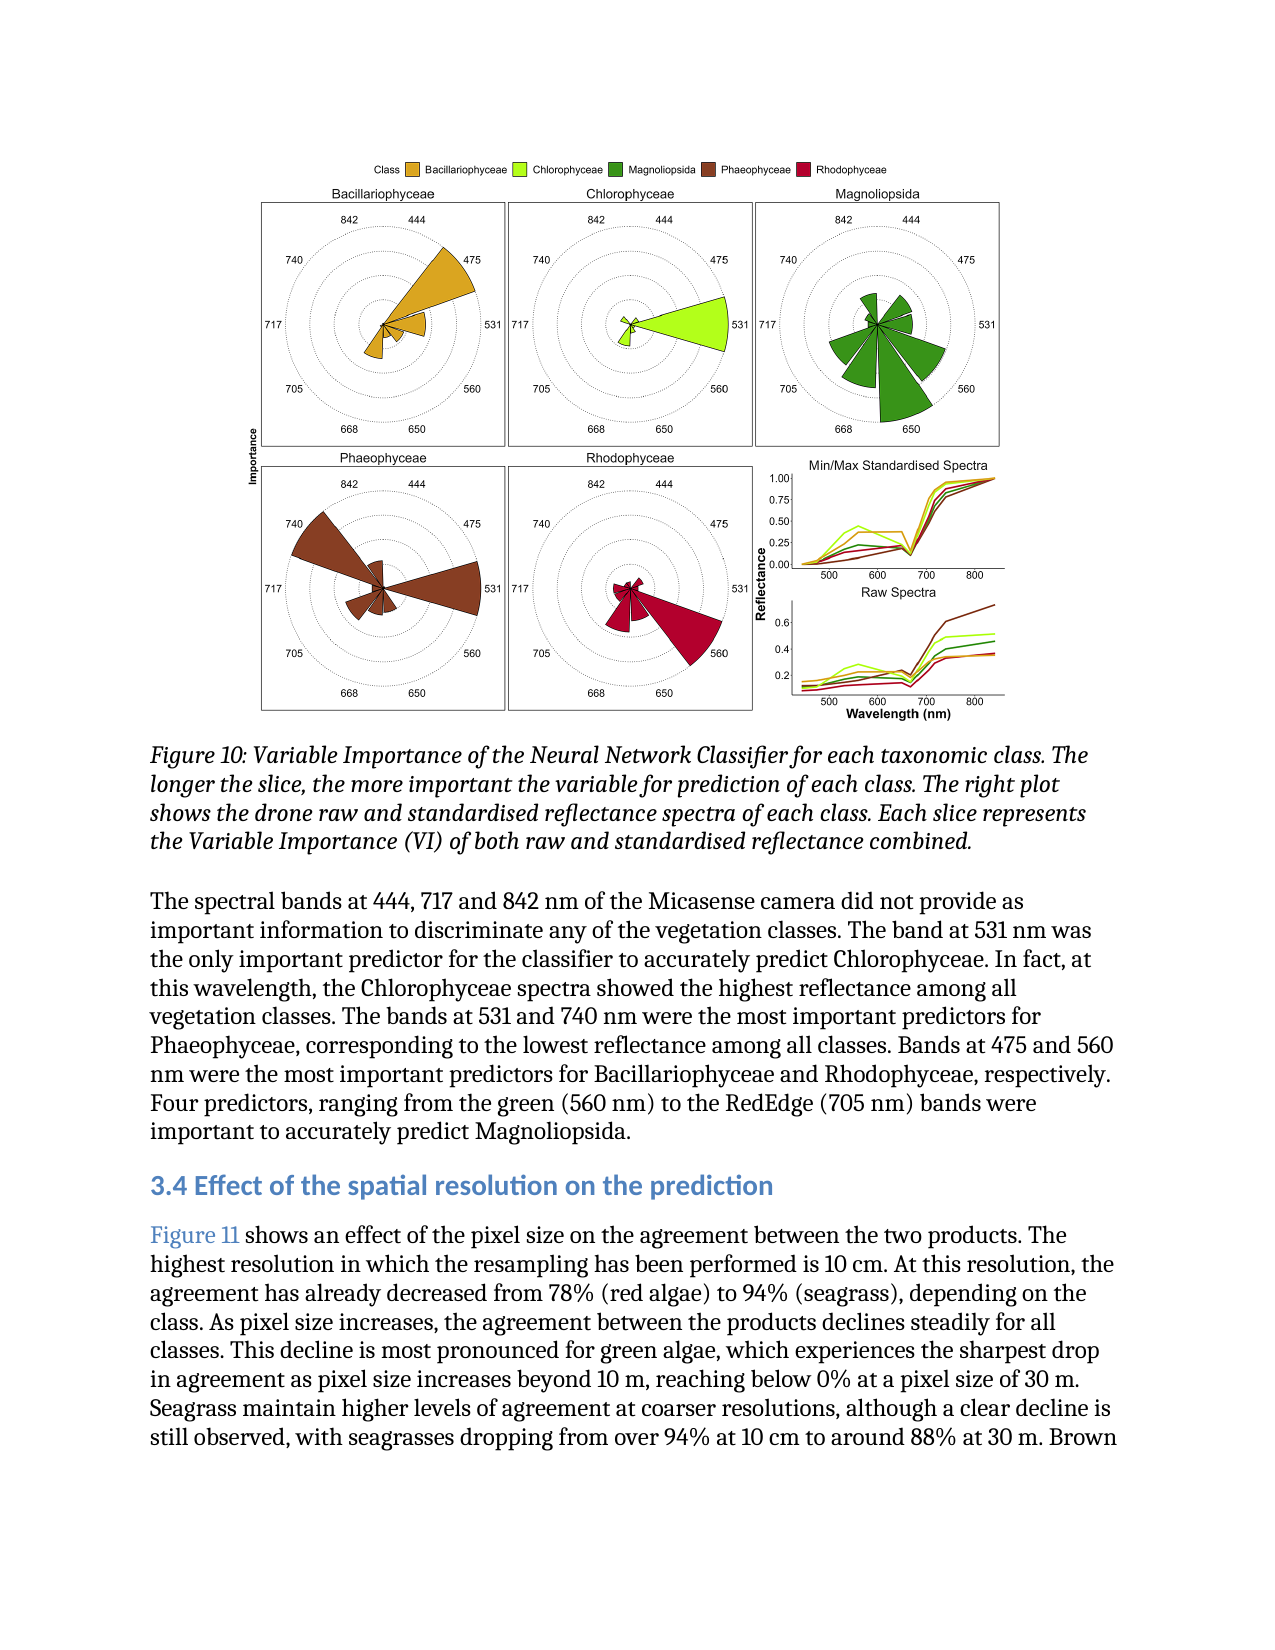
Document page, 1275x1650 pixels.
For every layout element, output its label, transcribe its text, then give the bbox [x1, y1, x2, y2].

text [150, 1221, 1125, 1451]
picture [238, 153, 1014, 721]
subtitle 3.4 Effect of the spatial resolution on the prediction [150, 1167, 1125, 1202]
table_header Figure 10: Variable Importance of the Neural Network Classifier for each taxonomic class. The longer the slice, the more important the variable for prediction of each class. The right plot shows the drone raw and standardised reflectance spectra of each class. Each slice represents the Variable Importance (VI) of both raw and standardised reflectance combined. [139, 150, 1114, 868]
text The spectral bands at 444, 717 and 842 nm of the Micasense camera did not provide as important information to discriminate any of the vegetation classes. The band at 531 nm was the only important predictor for the classifier to accurately predict Chlorophyceae. In fact, at this wavelength, the Chlorophyceae spectra showed the highest reflectance among all vegetation classes. The bands at 531 and 740 nm were the most important predictors for Phaeophyceae, corresponding to the lowest reflectance among all classes. Bands at 475 and 560 nm were the most important predictors for Bacillariophyceae and Rhodophyceae, respectively. Four predictors, ranging from the green (560 nm) to the RedEdge (705 nm) bands were important to accurately predict Magnoliopsida. [150, 887, 1125, 1146]
